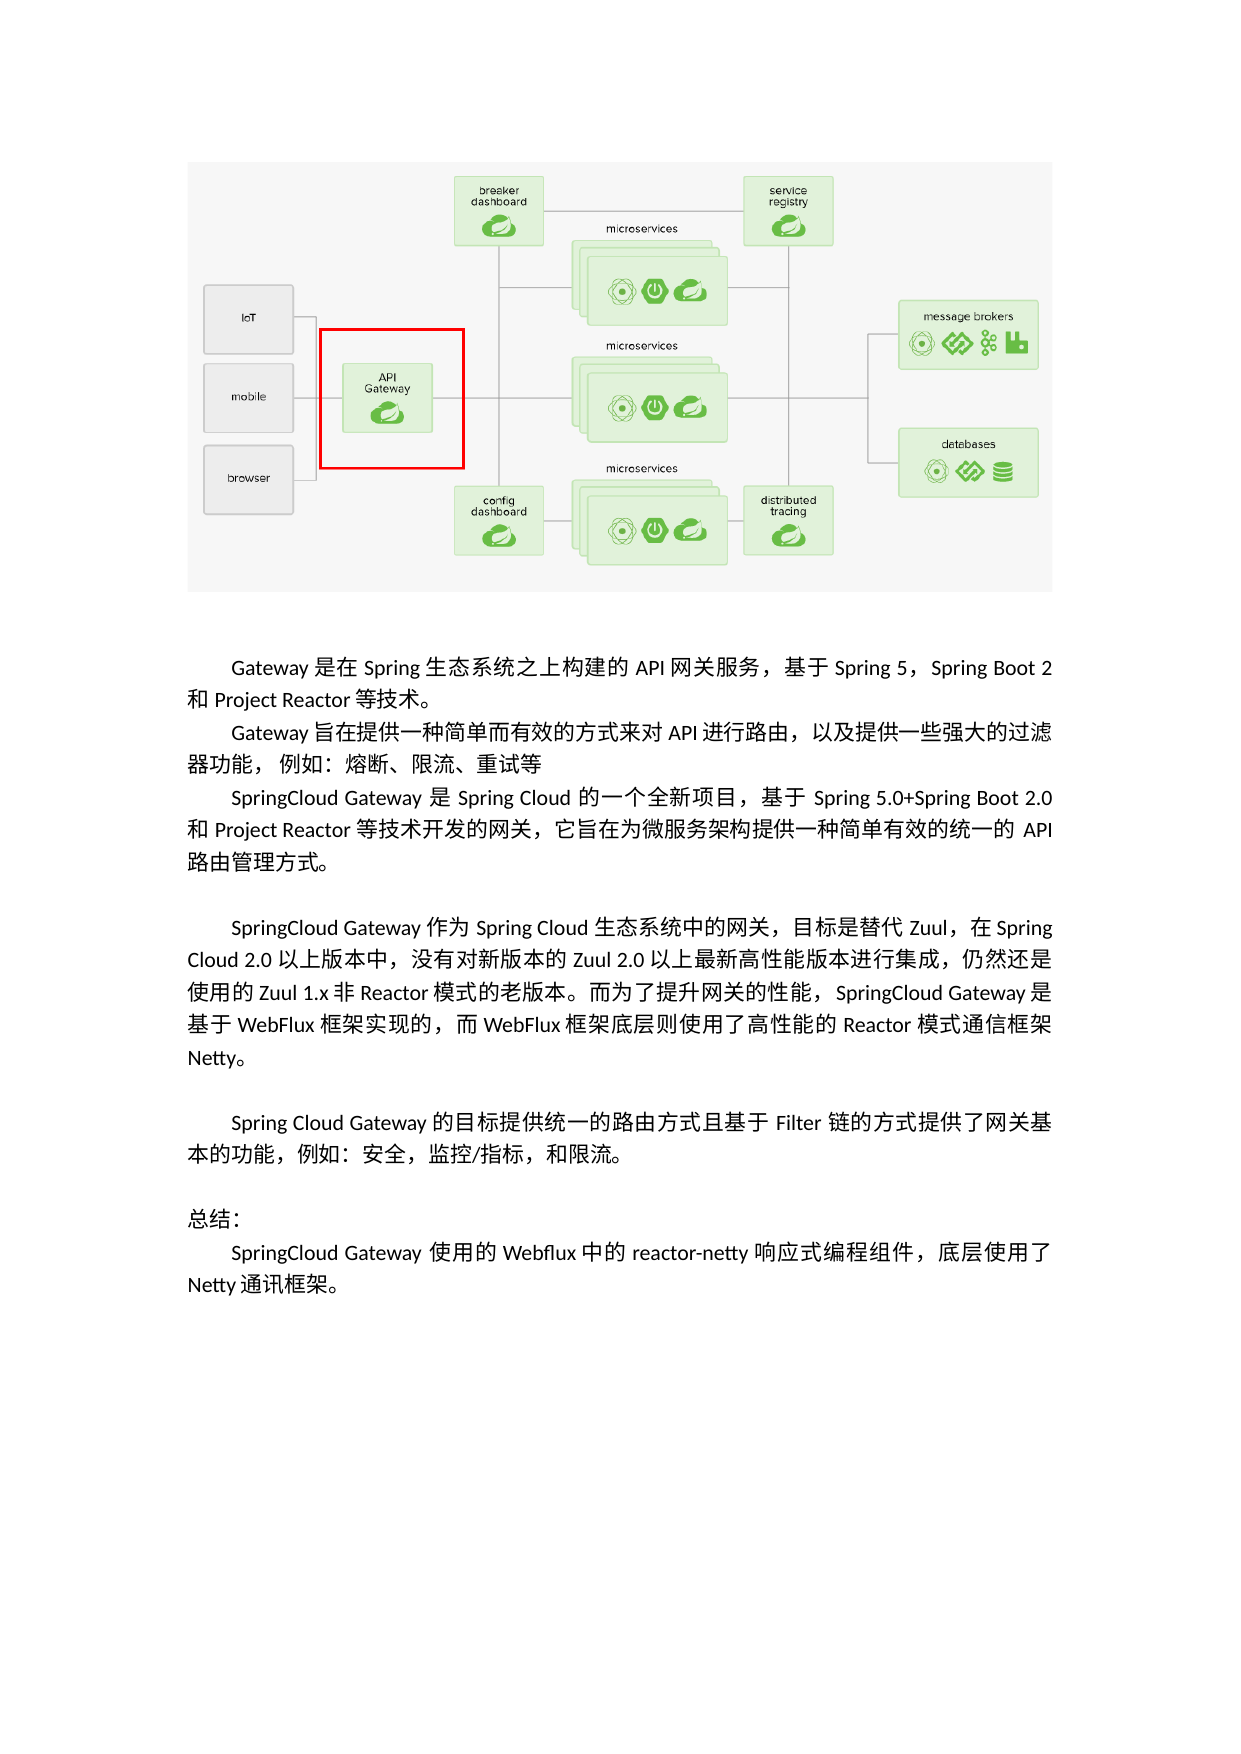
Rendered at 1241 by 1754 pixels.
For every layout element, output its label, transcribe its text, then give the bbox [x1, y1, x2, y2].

text 总结： [187, 1202, 1053, 1234]
text SpringCloud Gateway 使用的Webflux中的reactor-netty响应式编程组件，底层使用了Netty通讯框架。 [187, 1234, 1053, 1299]
text Spring Cloud Gateway的目标提供统一的路由方式且基于 Filter 链的方式提供了网关基本的功能，例如：安全，监控/指标，和限流。 [187, 1104, 1053, 1169]
picture [187, 162, 1053, 592]
text SpringCloud Gateway 作为 Spring Cloud 生态系统中的网关，目标是替代 Zuul，在Spring Cloud 2.0以上版本中，没有对新版本的Zuul 2.0以上最新高性能版本进行集成，仍然还是使用的Zuul 1.x非Reactor模式的老版本。而为了提升网关的性能，SpringCloud Gateway是基于WebFlux框架实现的，而WebFlux框架底层则使用了高性能的Reactor模式通信框架Netty。 [187, 909, 1053, 1072]
text SpringCloud Gateway 是 Spring Cloud 的一个全新项目，基于 Spring 5.0+Spring Boot 2.0 和 Project Reactor 等技术开发的网关，它旨在为微服务架构提供一种简单有效的统一的 API 路由管理方式。 [187, 779, 1053, 877]
text Gateway是在Spring生态系统之上构建的API网关服务，基于Spring 5，Spring Boot 2和 Project Reactor等技术。 [187, 649, 1053, 714]
text Gateway旨在提供一种简单而有效的方式来对API进行路由，以及提供一些强大的过滤器功能， 例如：熔断、限流、重试等 [187, 714, 1053, 779]
